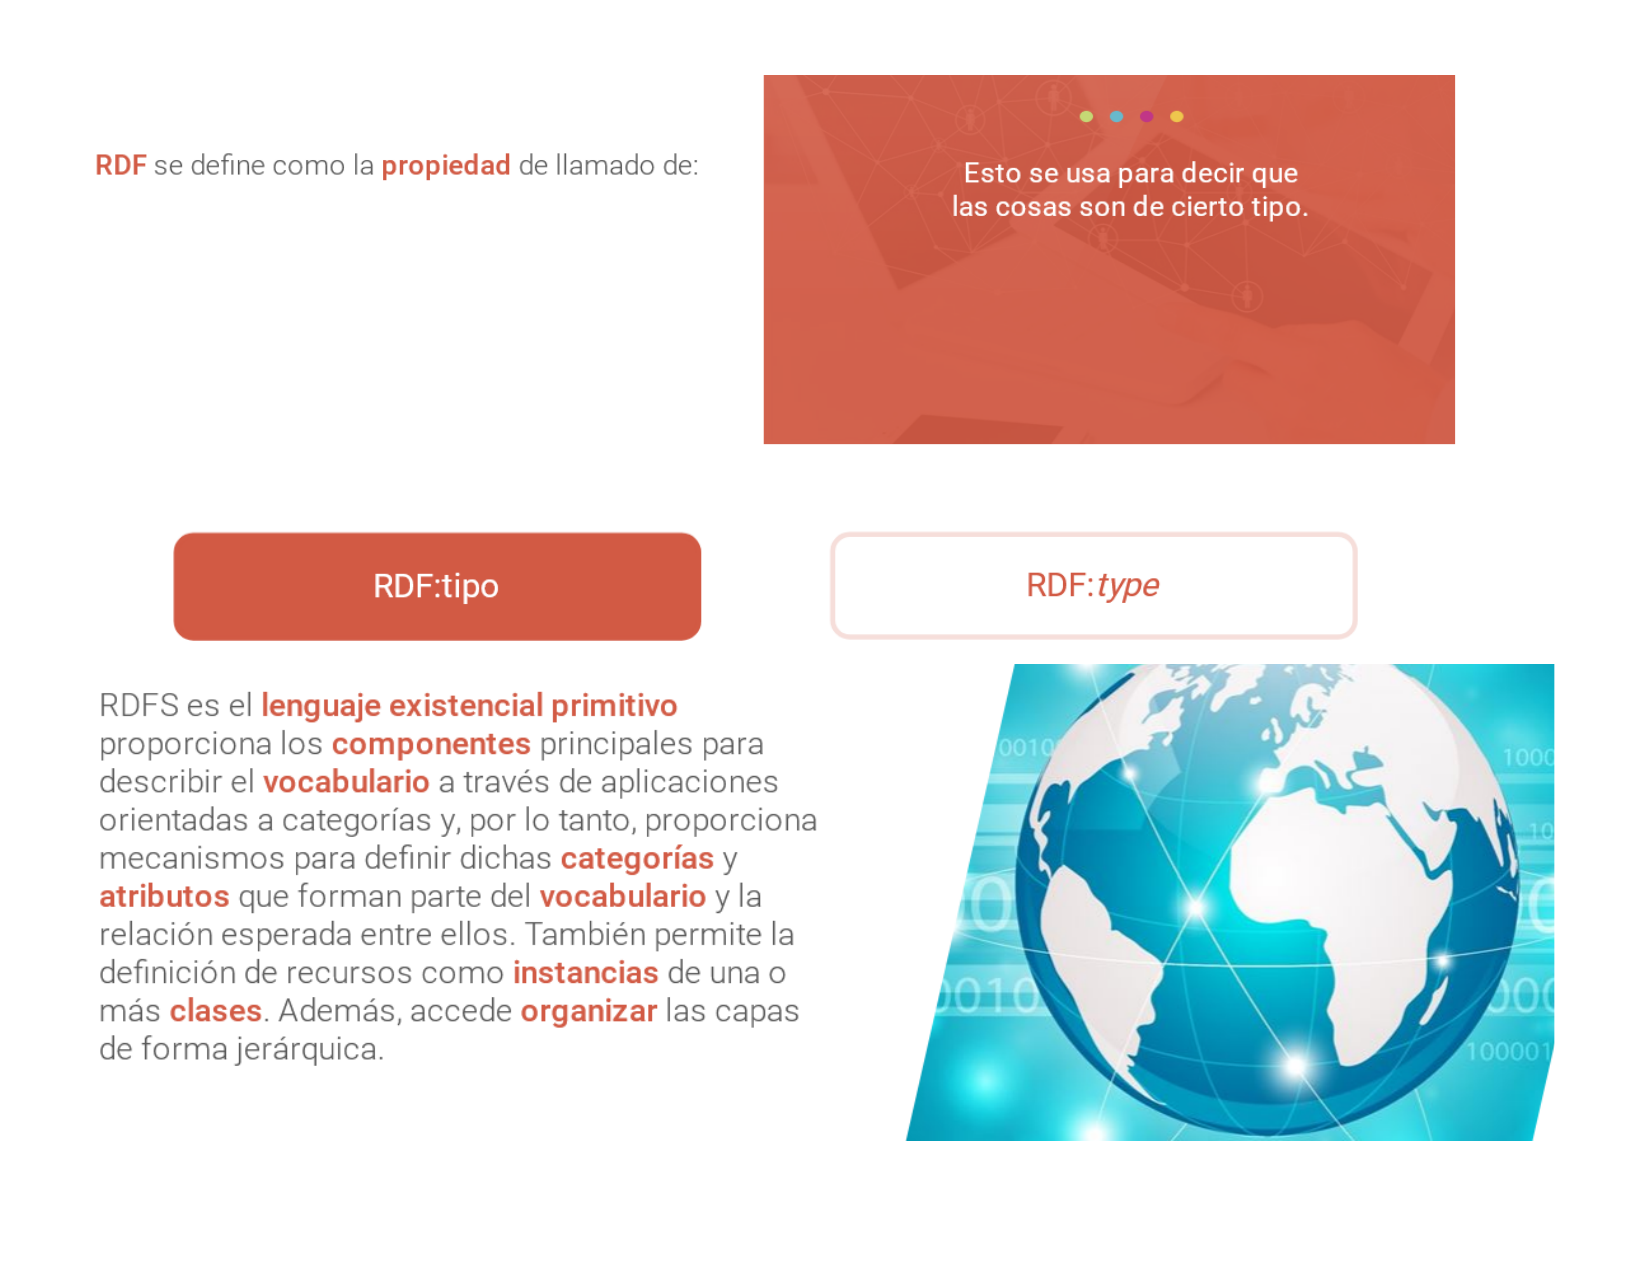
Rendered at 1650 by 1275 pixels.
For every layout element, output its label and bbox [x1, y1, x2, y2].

picture [75, 75, 1456, 660]
picture [75, 664, 1555, 1141]
